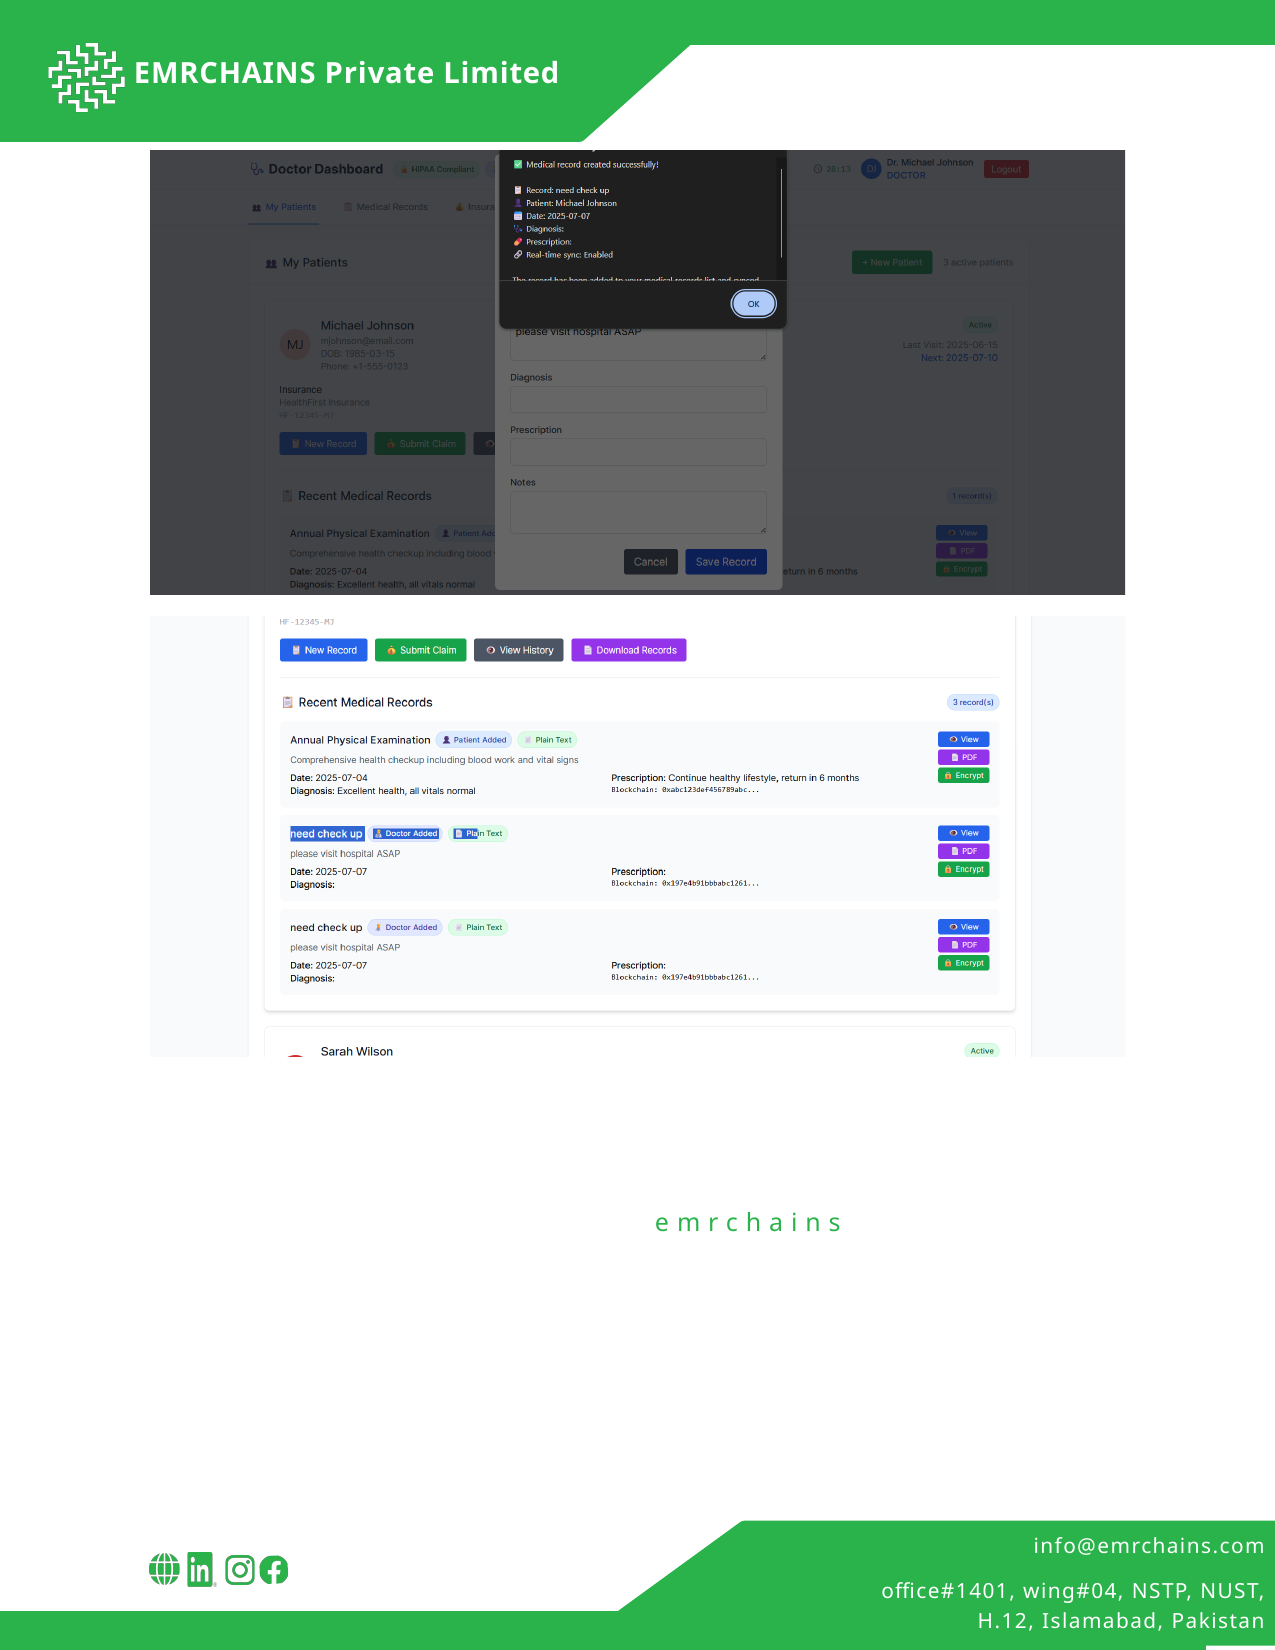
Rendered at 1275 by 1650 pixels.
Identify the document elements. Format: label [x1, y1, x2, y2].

picture [187, 1552, 217, 1587]
picture [48, 39, 125, 116]
picture [149, 1553, 180, 1585]
picture [150, 616, 1125, 1057]
picture [225, 1555, 255, 1585]
picture [259, 1555, 289, 1585]
picture [150, 150, 1125, 595]
